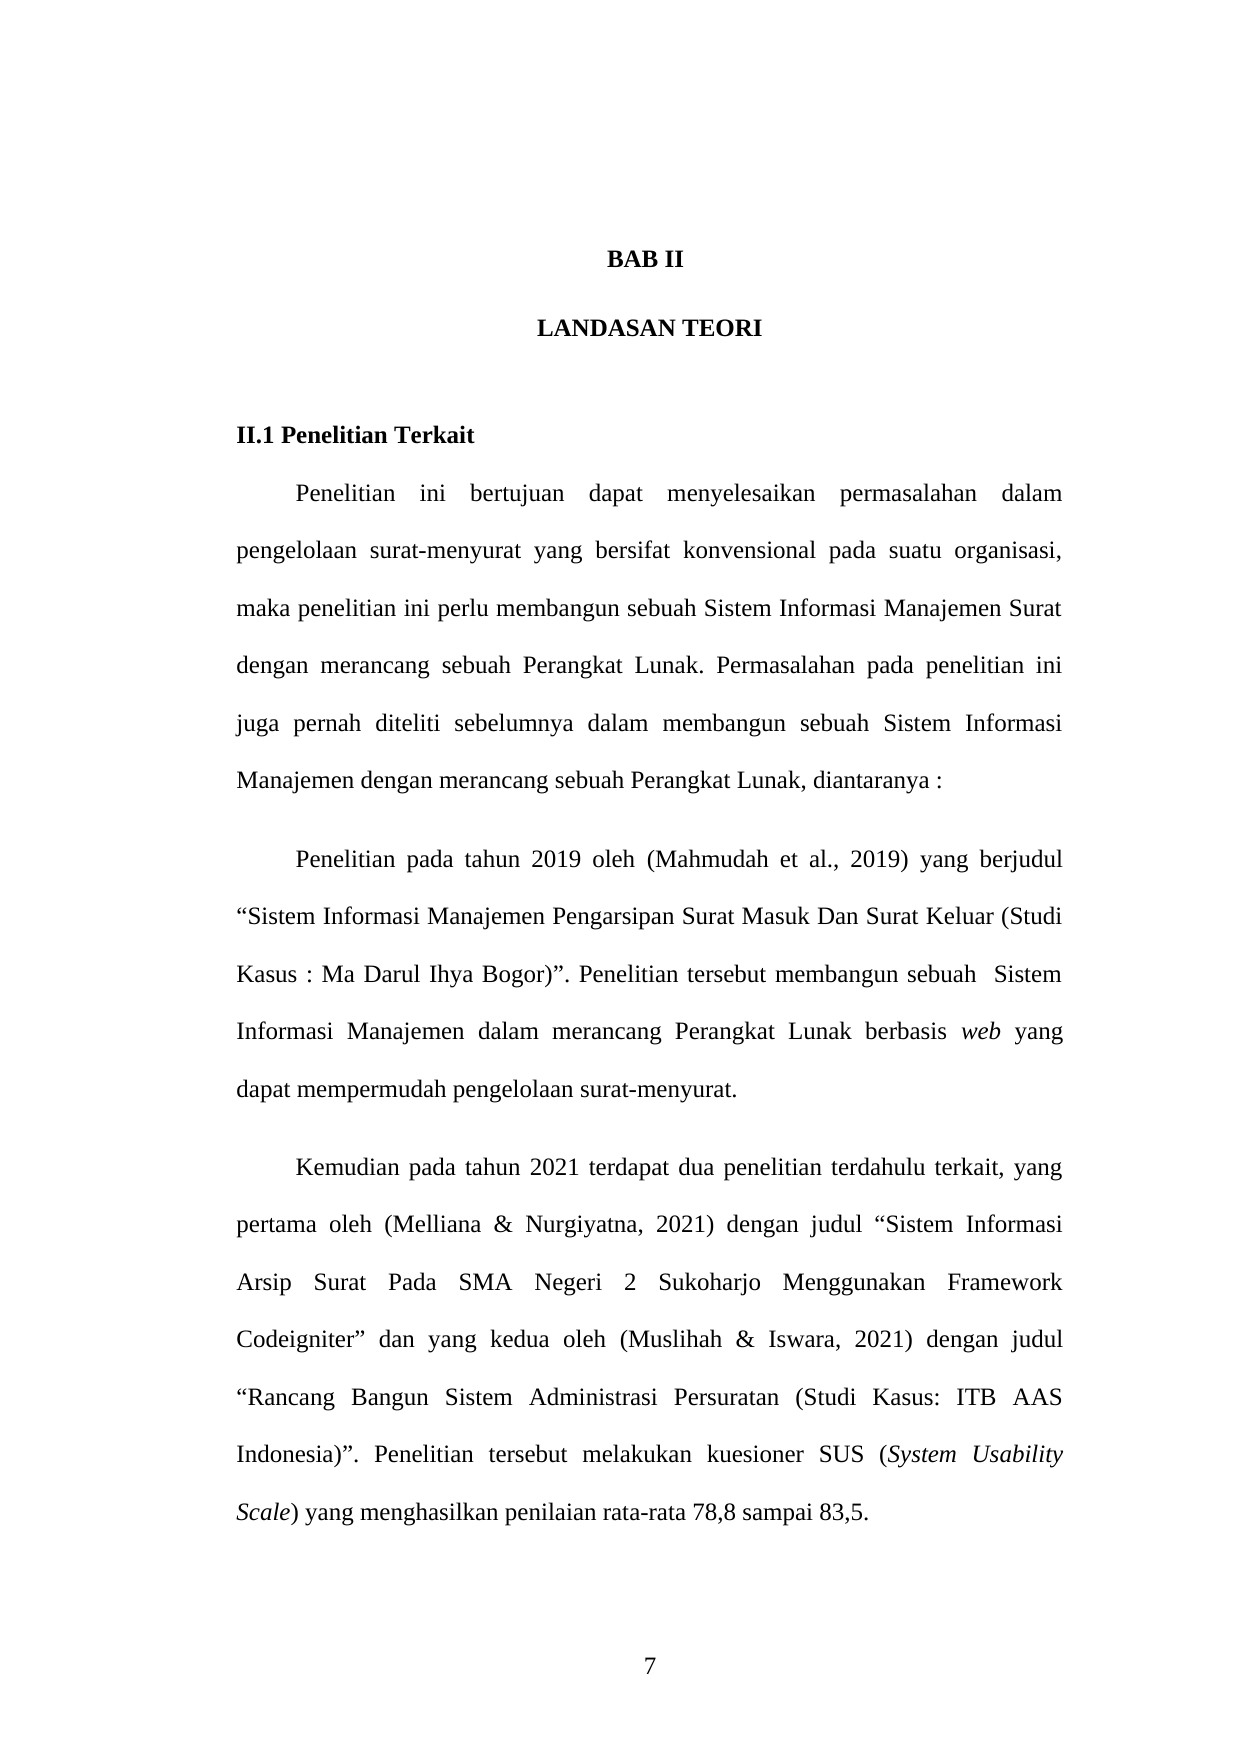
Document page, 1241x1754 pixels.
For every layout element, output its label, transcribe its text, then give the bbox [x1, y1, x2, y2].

subtitle Penelitian Terkait [236, 420, 1063, 449]
text Kemudian pada tahun 2021 terdapat dua penelitian terdahulu terkait, yang pertama oleh (Melliana & Nurgiyatna, 2021) dengan judul “Sistem Informasi Arsip Surat Pada SMA Negeri 2 Sukoharjo Menggunakan Framework Codeigniter” dan yang kedua oleh (Muslihah & Iswara, 2021) dengan judul “Rancang Bangun Sistem Administrasi Persuratan (Studi Kasus: ITB AAS Indonesia)”. Penelitian tersebut melakukan kuesioner SUS (System Usability Scale) yang menghasilkan penilaian rata-rata 78,8 sampai 83,5. [236, 1152, 1063, 1526]
text LANDASAN TEORI [236, 313, 1063, 342]
text Penelitian ini bertujuan dapat menyelesaikan permasalahan dalam pengelolaan surat-menyurat yang bersifat konvensional pada suatu organisasi, maka penelitian ini perlu membangun sebuah Sistem Informasi Manajemen Surat dengan merancang sebuah Perangkat Lunak. Permasalahan pada penelitian ini juga pernah diteliti sebelumnya dalam membangun sebuah Sistem Informasi Manajemen dengan merancang sebuah Perangkat Lunak, diantaranya : [236, 478, 1063, 794]
text Penelitian pada tahun 2019 oleh (Mahmudah et al., 2019) yang berjudul “Sistem Informasi Manajemen Pengarsipan Surat Masuk Dan Surat Keluar (Studi Kasus : Ma Darul Ihya Bogor)”. Penelitian tersebut membangun sebuah Sistem Informasi Manajemen dalam merancang Perangkat Lunak berbasis web yang dapat mempermudah pengelolaan surat-menyurat. [236, 844, 1063, 1102]
